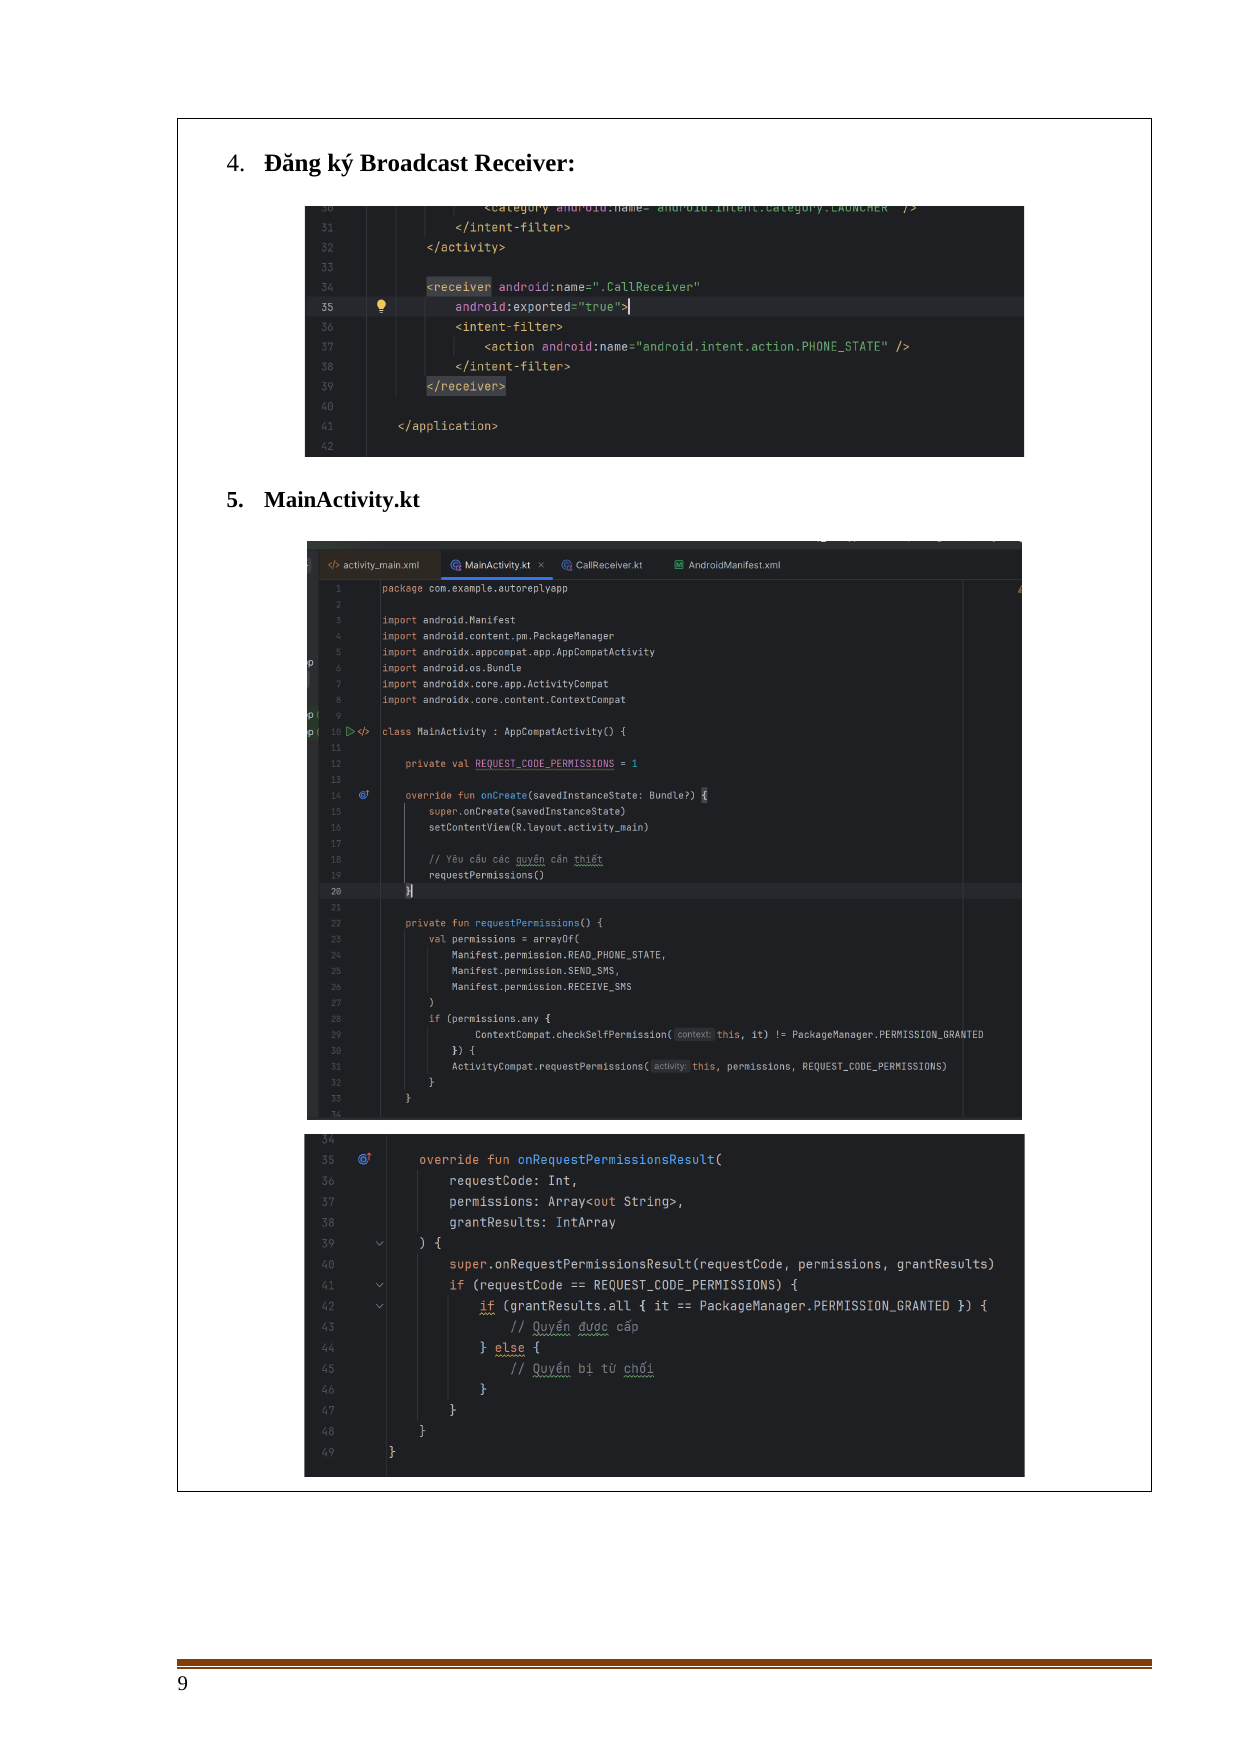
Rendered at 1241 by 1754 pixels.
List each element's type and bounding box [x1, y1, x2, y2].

picture [304, 206, 1025, 457]
table_header [178, 119, 1151, 1491]
picture [307, 541, 1022, 1120]
picture [304, 1134, 1025, 1477]
